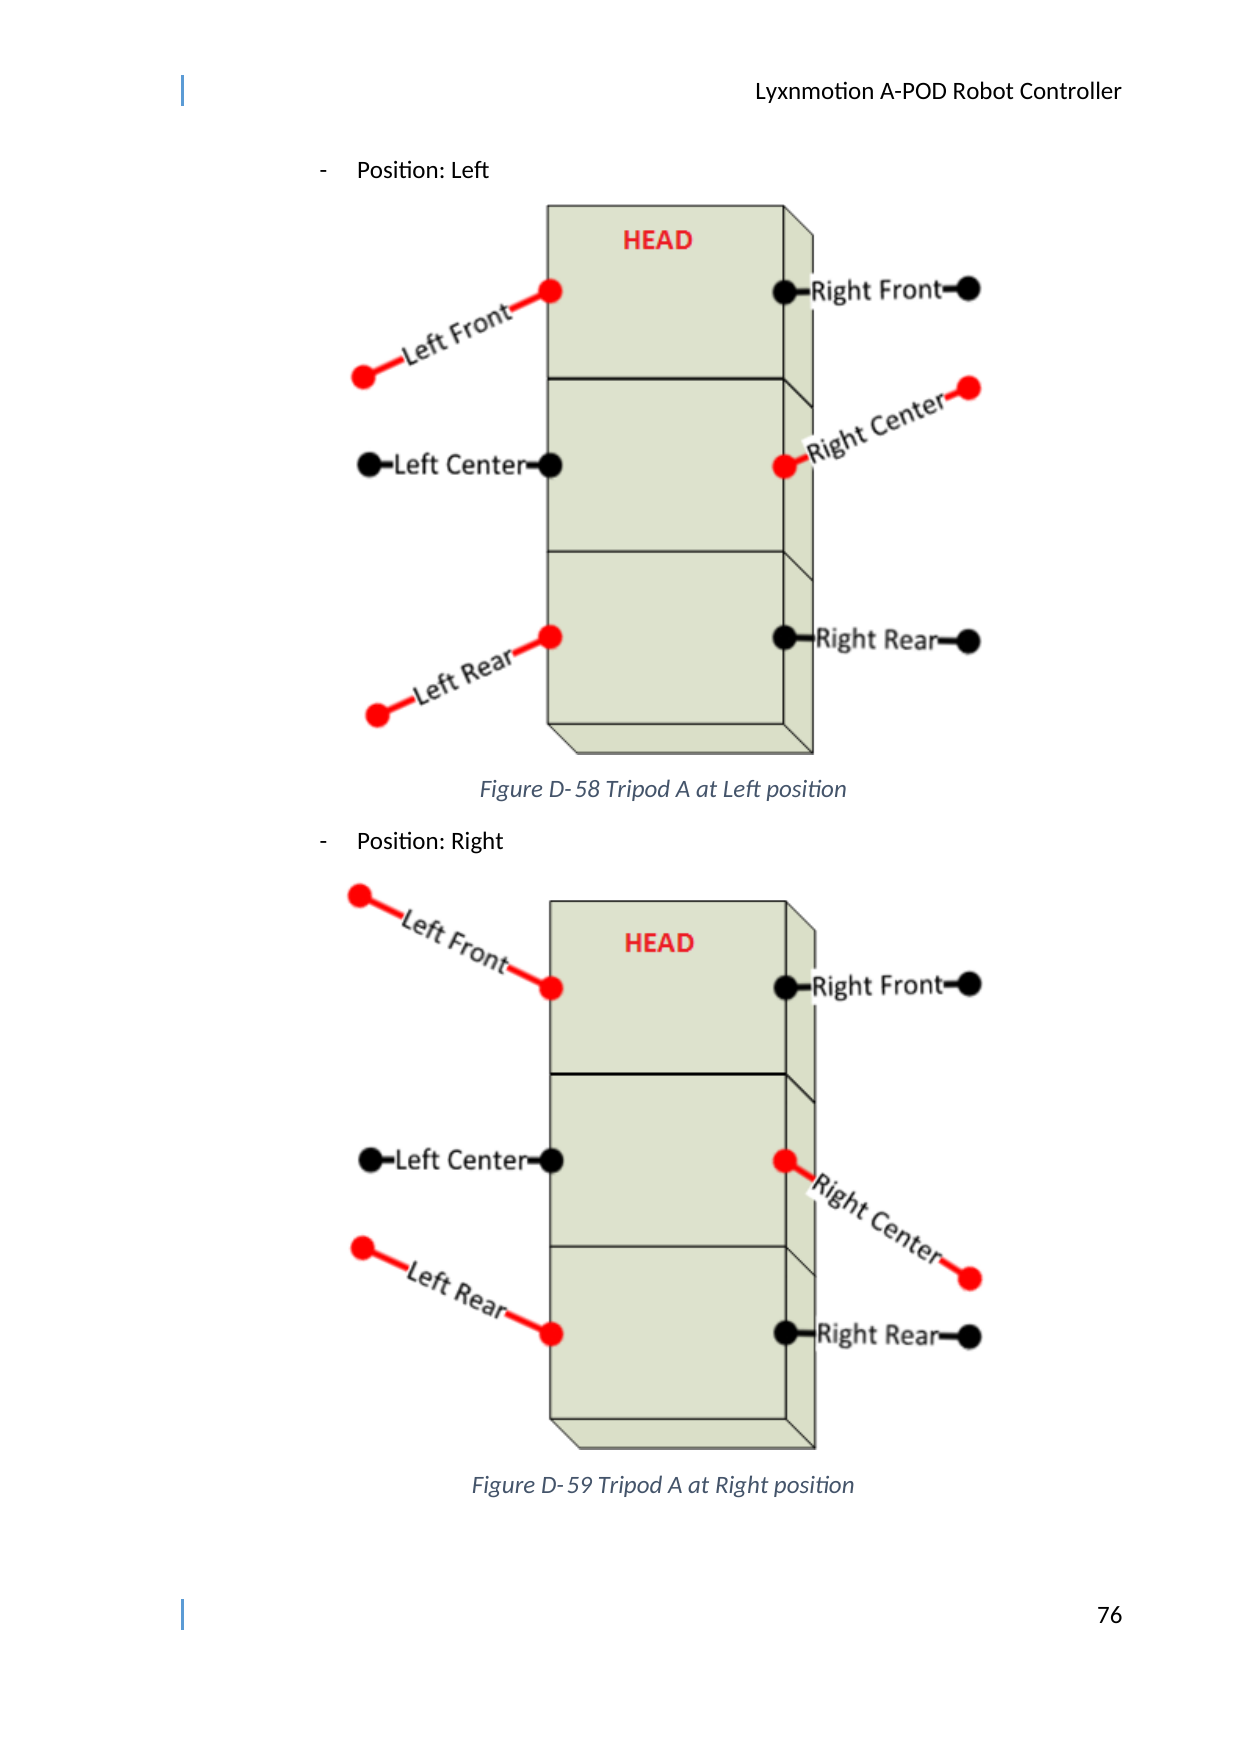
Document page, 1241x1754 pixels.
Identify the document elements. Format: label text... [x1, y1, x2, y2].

text Figure - Tripod A at Left position [207, 773, 1122, 804]
picture [341, 204, 988, 755]
list Position: Left [319, 155, 1122, 185]
list Position: Right [319, 825, 1122, 855]
text Figure - Tripod A at Right position [207, 1469, 1122, 1499]
picture [338, 874, 991, 1450]
